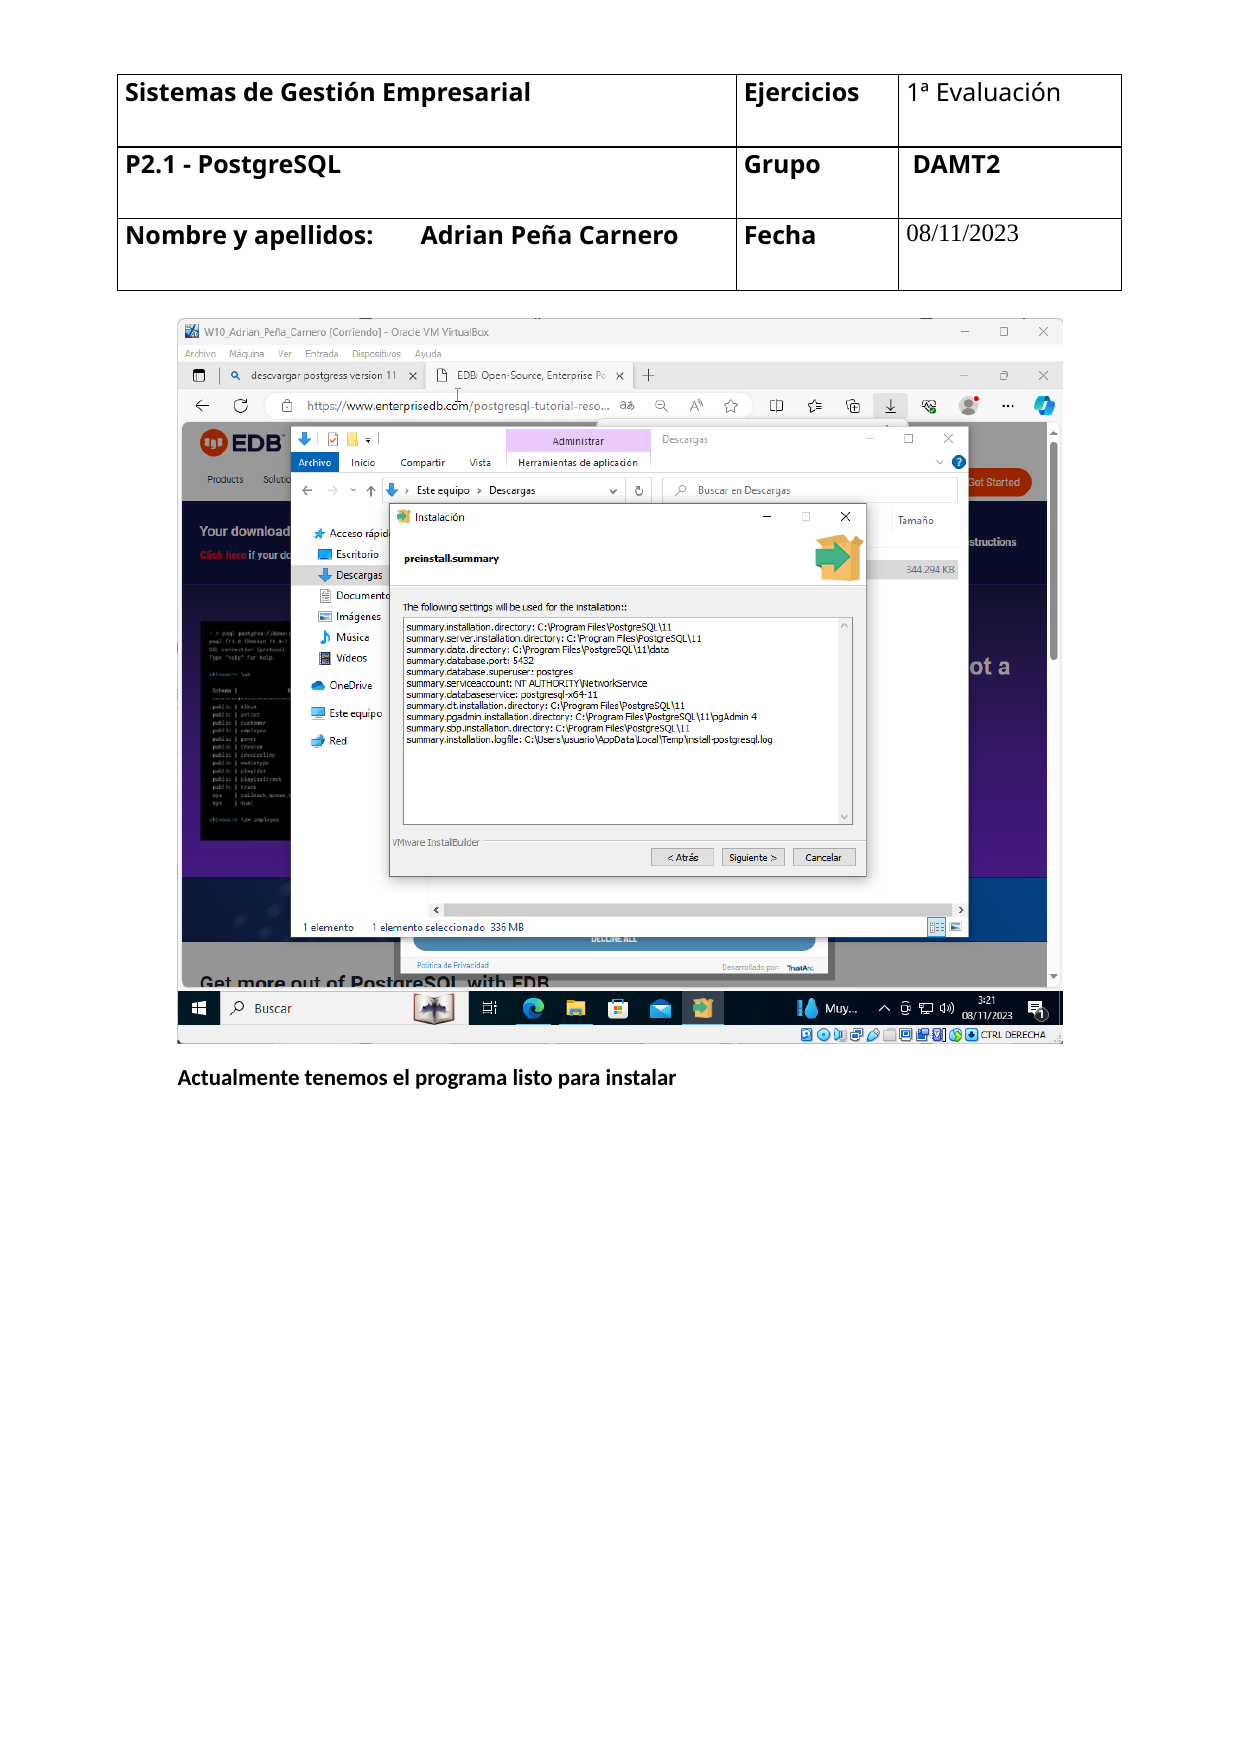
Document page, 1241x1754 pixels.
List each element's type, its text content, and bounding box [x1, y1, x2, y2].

text Actualmente tenemos el programa listo para instalar [177, 1063, 1063, 1091]
picture [177, 318, 1063, 1044]
